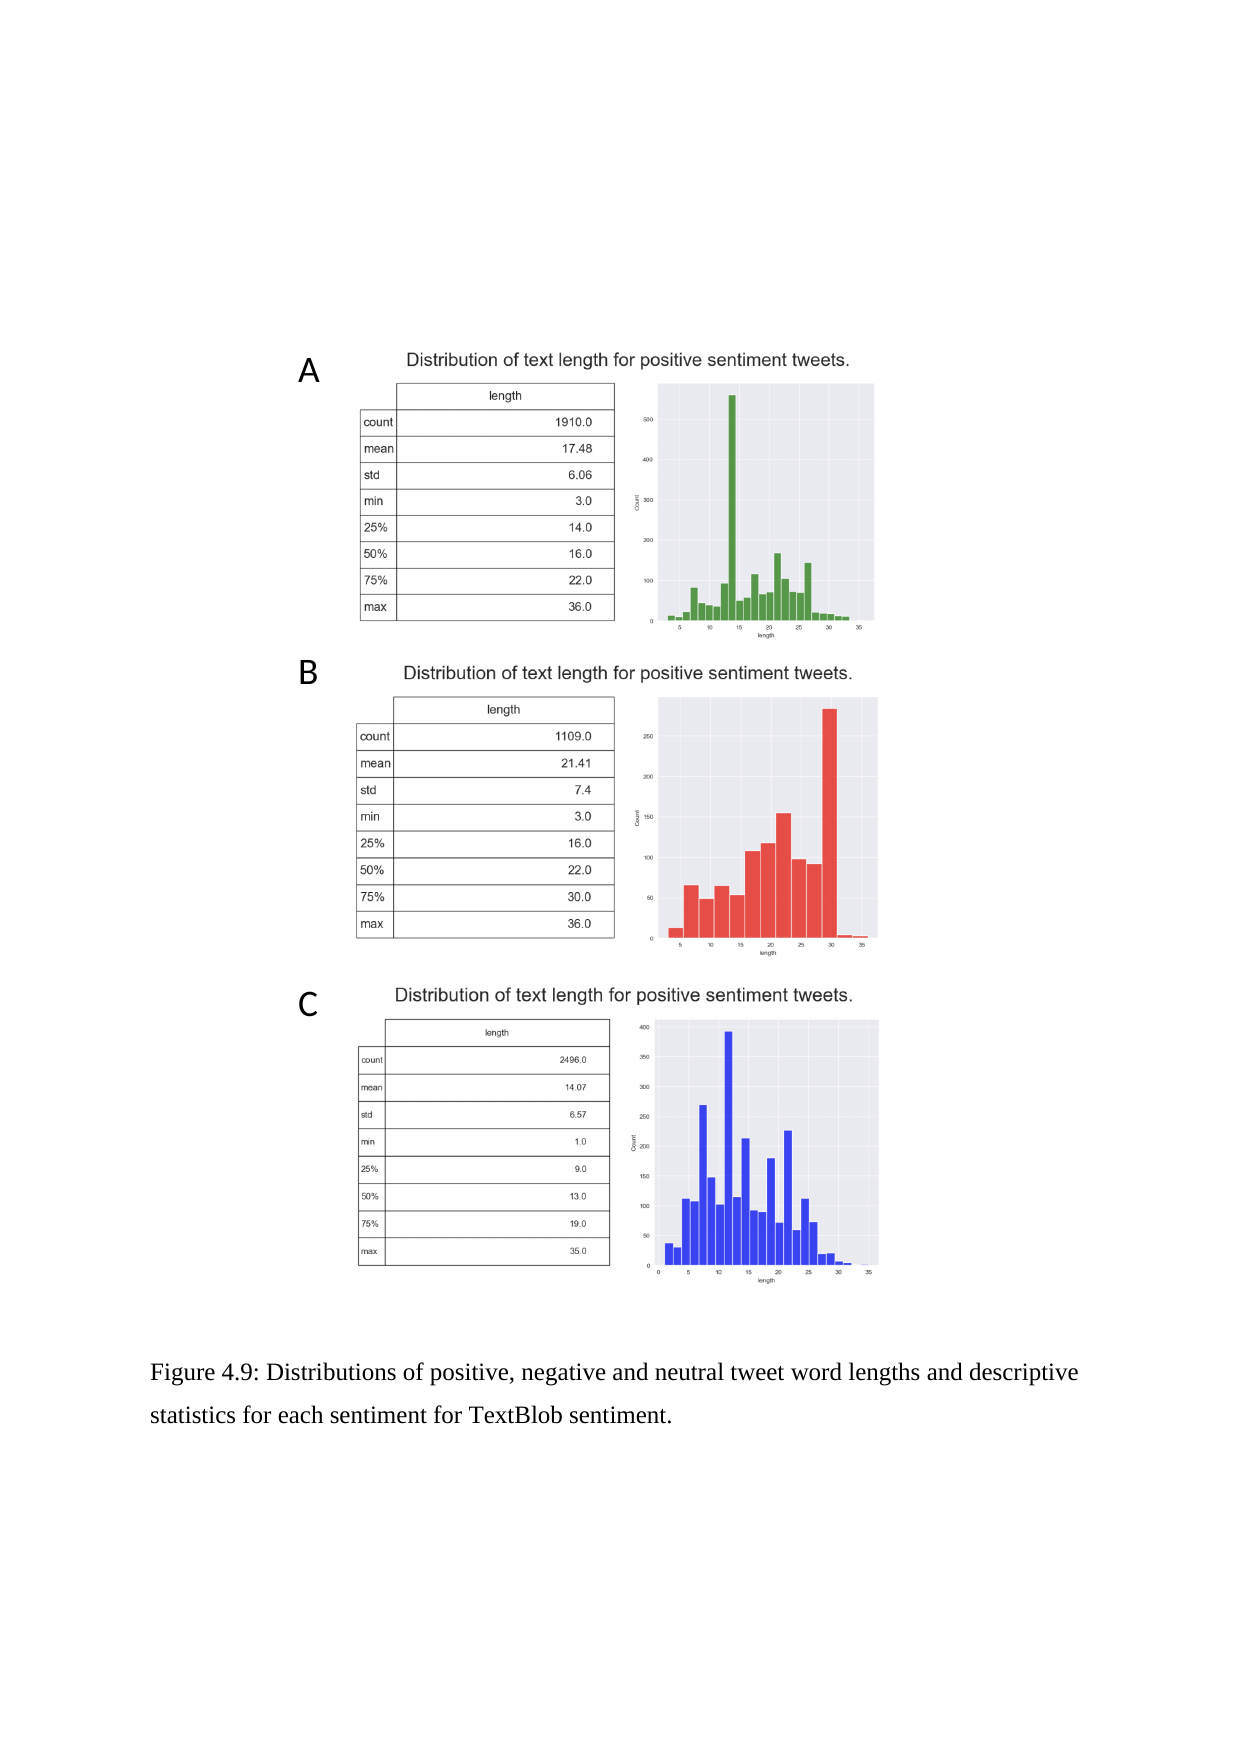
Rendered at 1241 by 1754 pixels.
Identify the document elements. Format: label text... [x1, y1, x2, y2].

picture [350, 982, 891, 1295]
text Figure 4.9: Distributions of positive, negative and neutral tweet word lengths and descriptive statistics for each sentiment for TextBlob sentiment. [150, 1357, 1090, 1429]
picture [352, 346, 891, 650]
picture [350, 659, 891, 963]
